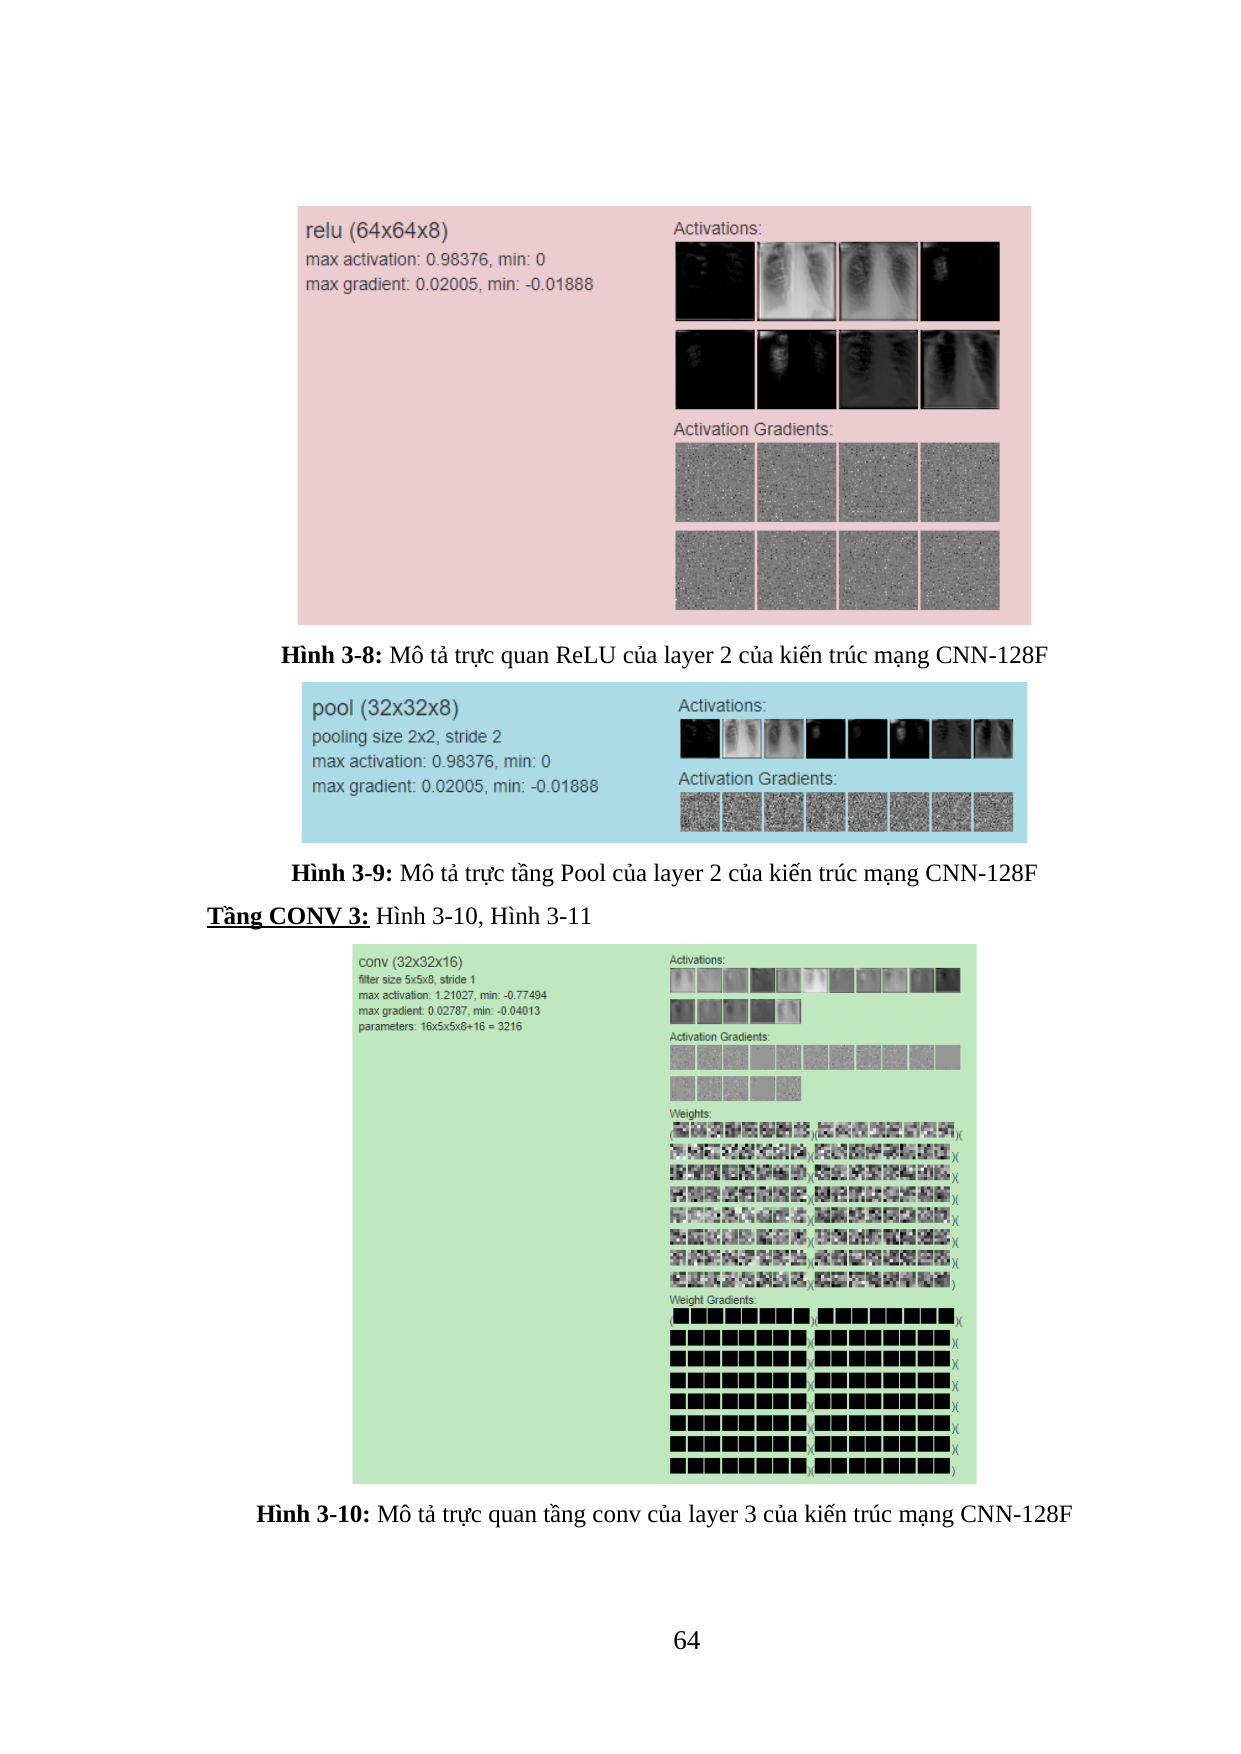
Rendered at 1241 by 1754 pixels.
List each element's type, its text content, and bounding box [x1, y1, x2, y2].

text Hình 3-10: Mô tả trực quan tầng conv của layer 3 của kiến trúc mạng CNN-128F [207, 1499, 1122, 1528]
text Hình 3-9: Mô tả trực tầng Pool của layer 2 của kiến trúc mạng CNN-128F [207, 858, 1122, 887]
text Hình 3-8: Mô tả trực quan ReLU của layer 2 của kiến trúc mạng CNN-128F [207, 640, 1122, 668]
picture [301, 682, 1028, 843]
text Tầng CONV 3: Hình 3-10, Hình 3-11 [207, 901, 1122, 930]
picture [297, 206, 1032, 625]
picture [352, 944, 977, 1484]
